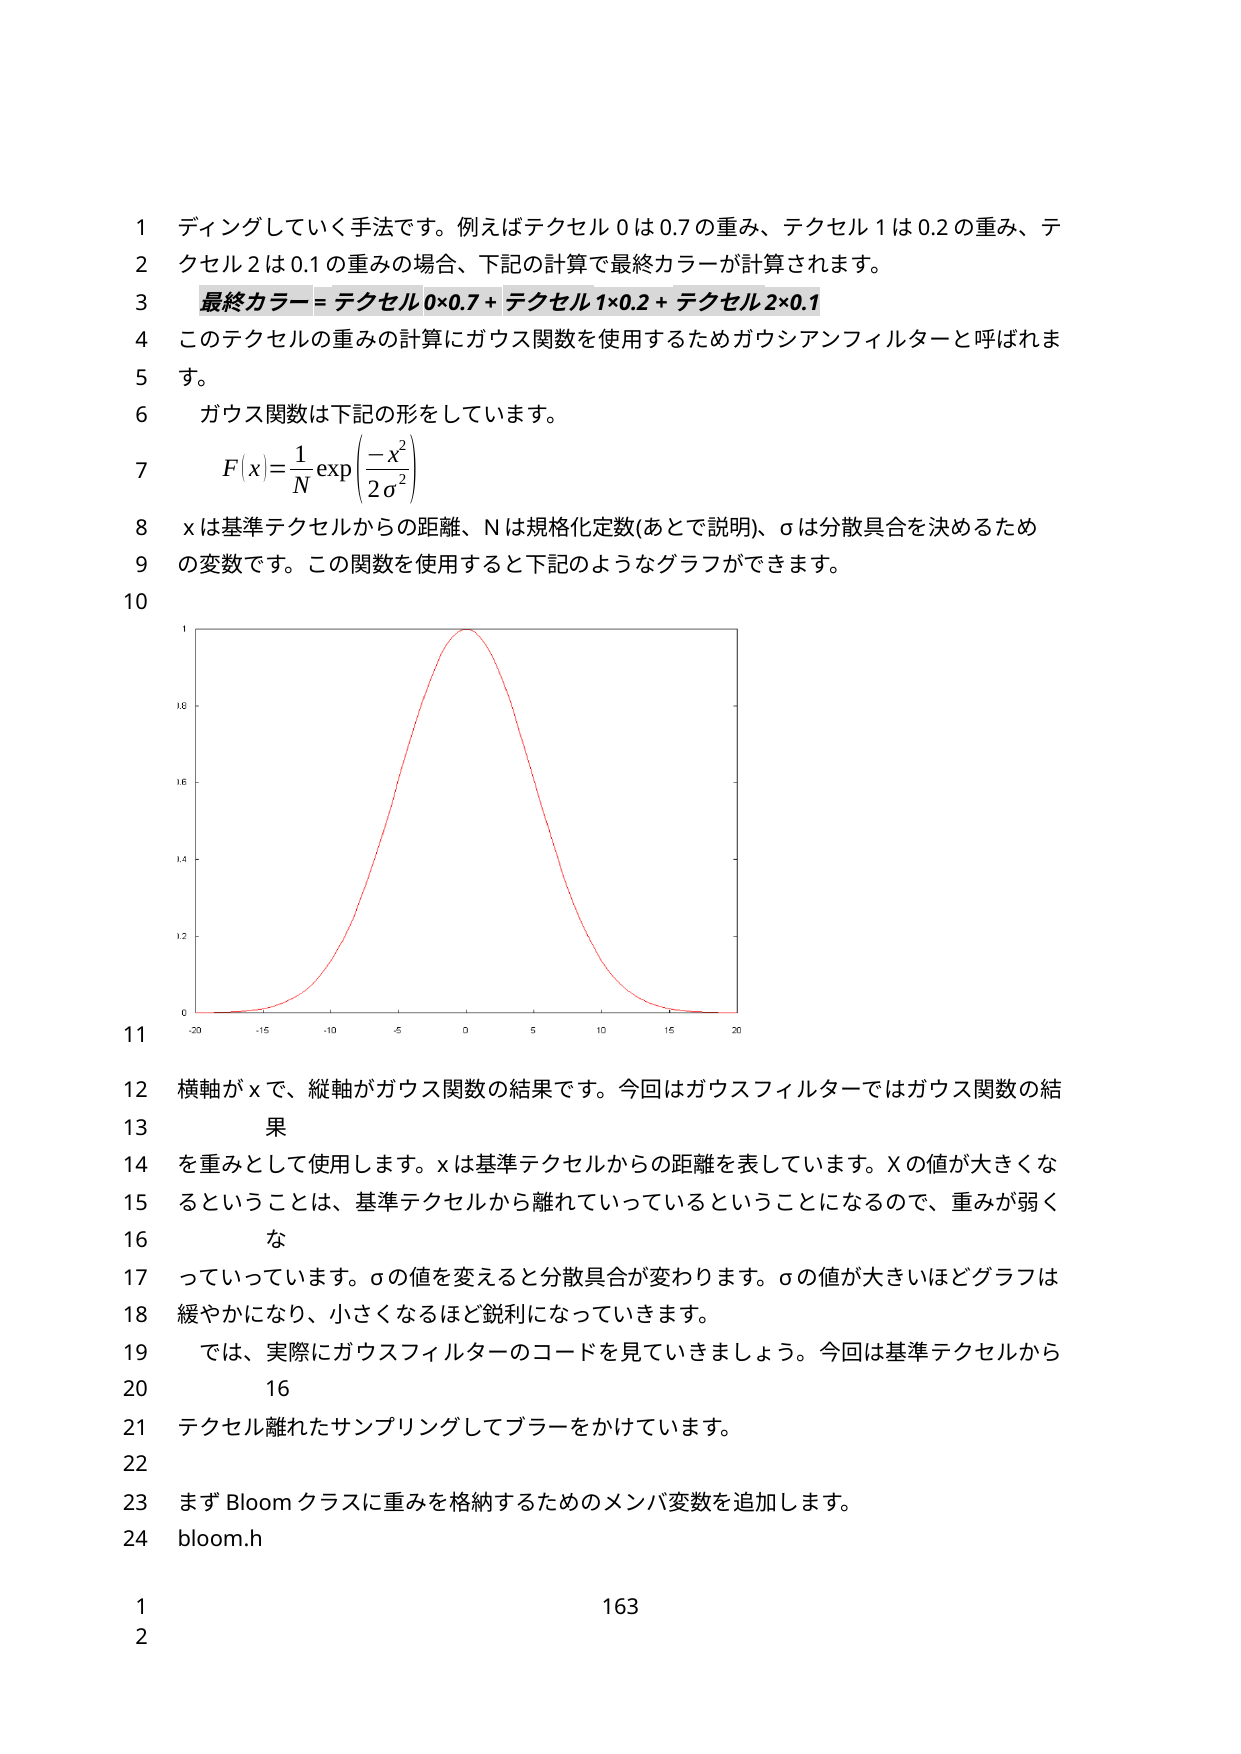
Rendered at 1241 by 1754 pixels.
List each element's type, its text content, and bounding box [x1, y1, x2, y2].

picture [177, 619, 753, 1043]
text の変数です。この関数を使用すると下記のようなグラフができます。 [177, 544, 1063, 582]
text っていっています。σの値を変えると分散具合が変わります。σの値が大きいほどグラフは [177, 1257, 1063, 1294]
text bloom.h [177, 1519, 1063, 1557]
text xは基準テクセルからの距離、Nは規格化定数(あとで説明)、σは分散具合を決めるため [177, 507, 1063, 544]
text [177, 207, 1063, 282]
text るということは、基準テクセルから離れていっているということになるので、重みが弱くな [177, 1182, 1063, 1257]
text 横軸がxで、縦軸がガウス関数の結果です。今回はガウスフィルターではガウス関数の結果 [177, 1069, 1063, 1144]
text 緩やかになり、小さくなるほど鋭利になっていきます。 [177, 1294, 1063, 1332]
text このテクセルの重みの計算にガウス関数を使用するためガウシアンフィルターと呼ばれます。 [177, 319, 1063, 394]
text まずBloomクラスに重みを格納するためのメンバ変数を追加します。 [177, 1482, 1063, 1519]
text では、実際にガウスフィルターのコードを見ていきましょう。今回は基準テクセルから16 [177, 1332, 1063, 1407]
text 最終カラー = テクセル0×0.7 + テクセル1×0.2 + テクセル2×0.1 [177, 282, 1063, 319]
text ガウス関数は下記の形をしています。 [177, 394, 1063, 432]
text テクセル離れたサンプリングしてブラーをかけています。 [177, 1407, 1063, 1444]
text を重みとして使用します。xは基準テクセルからの距離を表しています。Xの値が大きくな [177, 1144, 1063, 1182]
